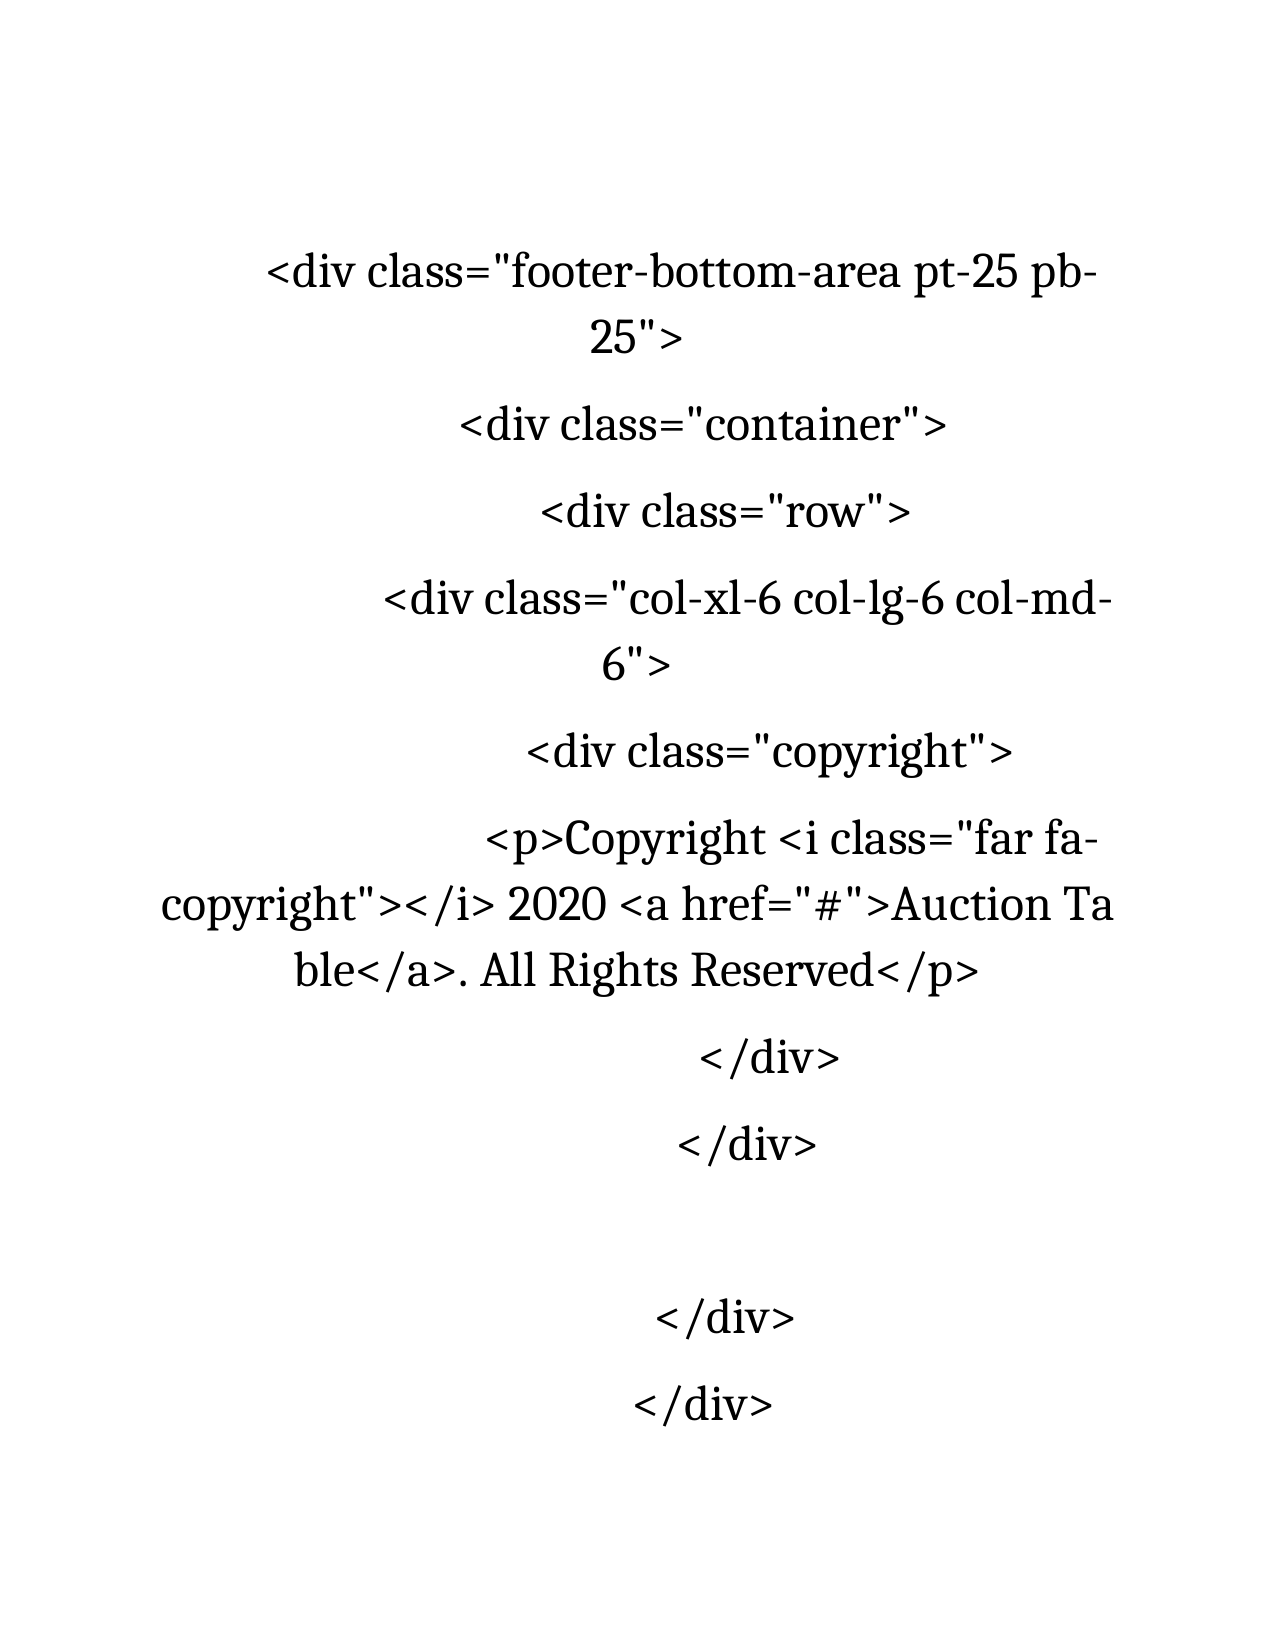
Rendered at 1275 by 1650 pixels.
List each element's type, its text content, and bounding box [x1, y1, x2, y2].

text </div> [150, 1115, 1125, 1172]
text </div> [150, 1376, 1125, 1433]
text <div class="row"> [150, 482, 1125, 540]
text <div class="col-xl-6 col-lg-6 col-md-6"> [150, 569, 1125, 693]
text <div class="footer-bottom-area pt-25 pb-25"> [150, 243, 1125, 366]
text <div class="container"> [150, 396, 1125, 453]
text </div> [150, 1289, 1125, 1346]
text <p>Copyright <i class="far fa-copyright"></i> 2020 <a href="#">Auction Table</a>. All Rights Reserved</p> [150, 809, 1125, 999]
text <div class="copyright"> [150, 722, 1125, 780]
text </div> [150, 1028, 1125, 1086]
